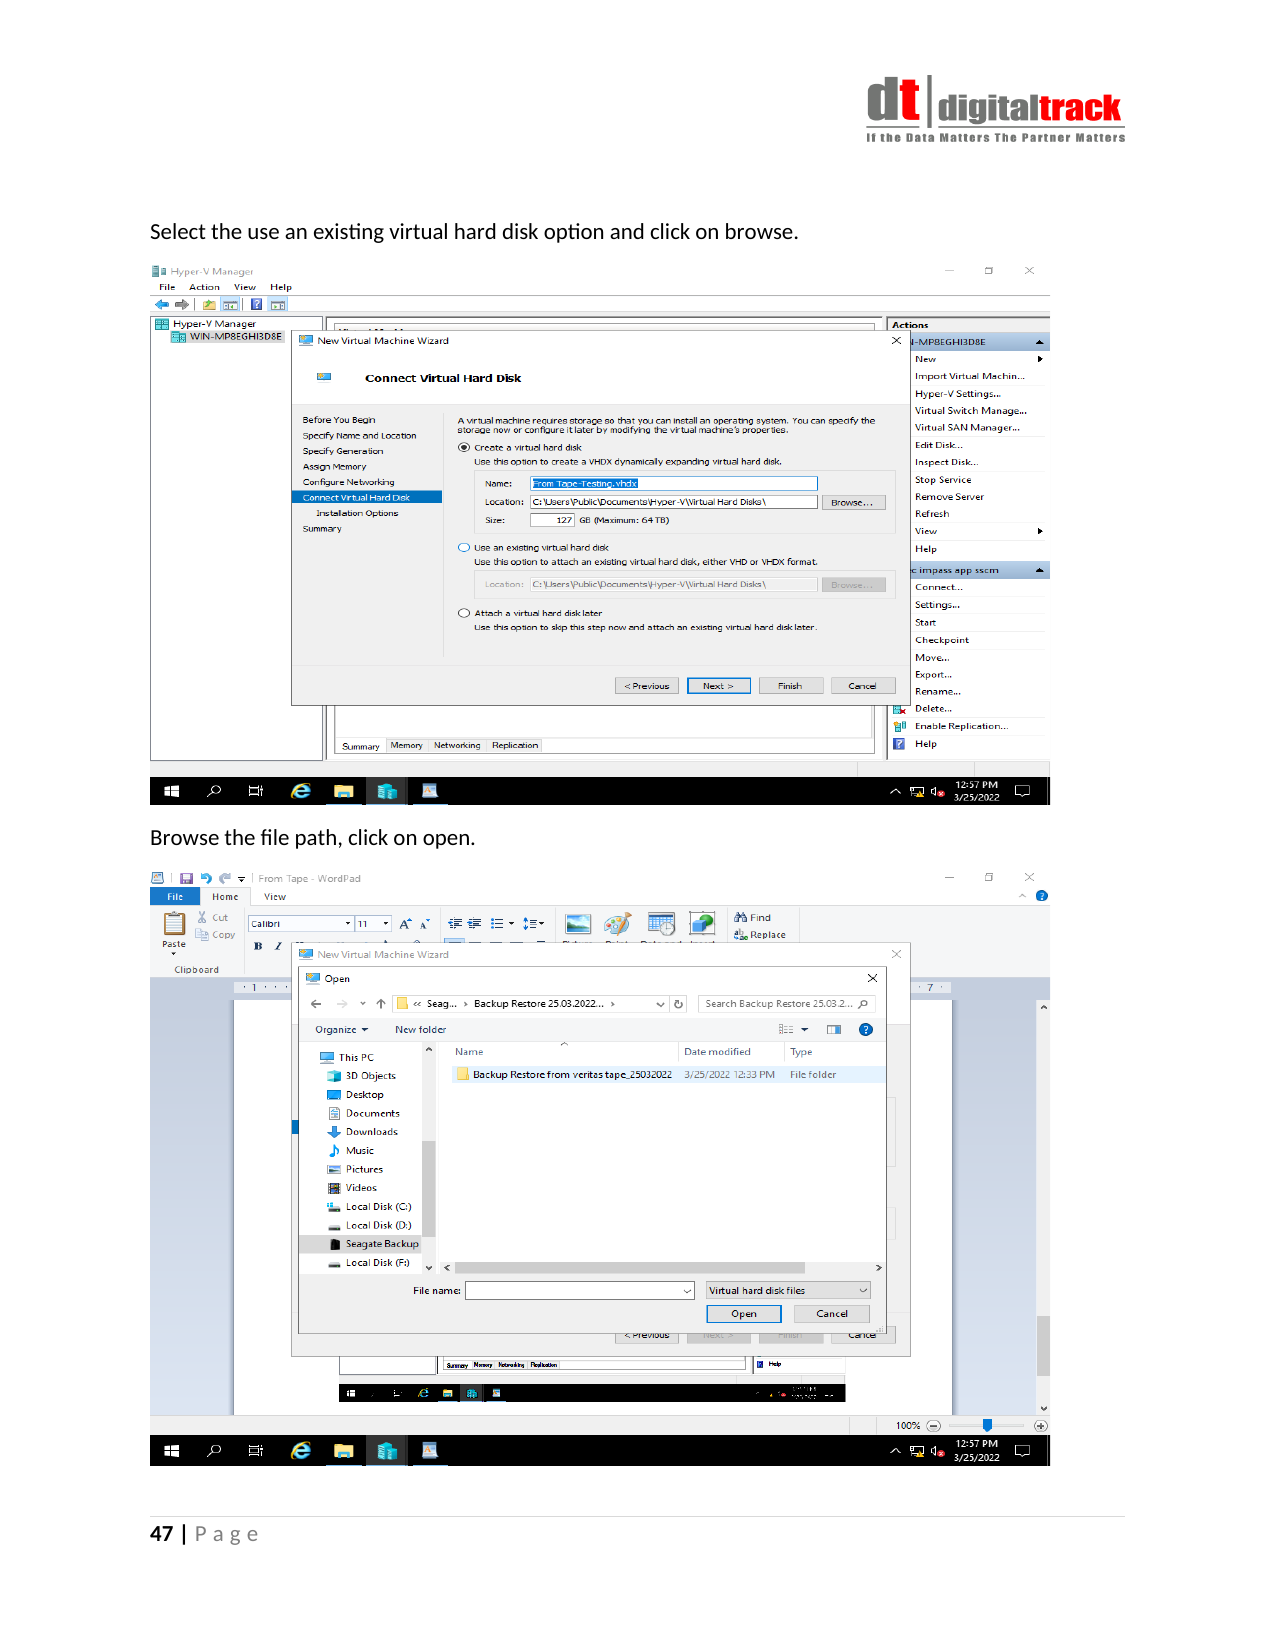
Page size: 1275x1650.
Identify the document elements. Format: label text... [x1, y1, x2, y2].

text Browse the file path, click on open. [150, 823, 1125, 851]
picture [150, 263, 1050, 805]
picture [866, 75, 1125, 142]
text Select the use an existing virtual hard disk option and click on browse. [150, 217, 1125, 245]
picture [150, 870, 1050, 1466]
